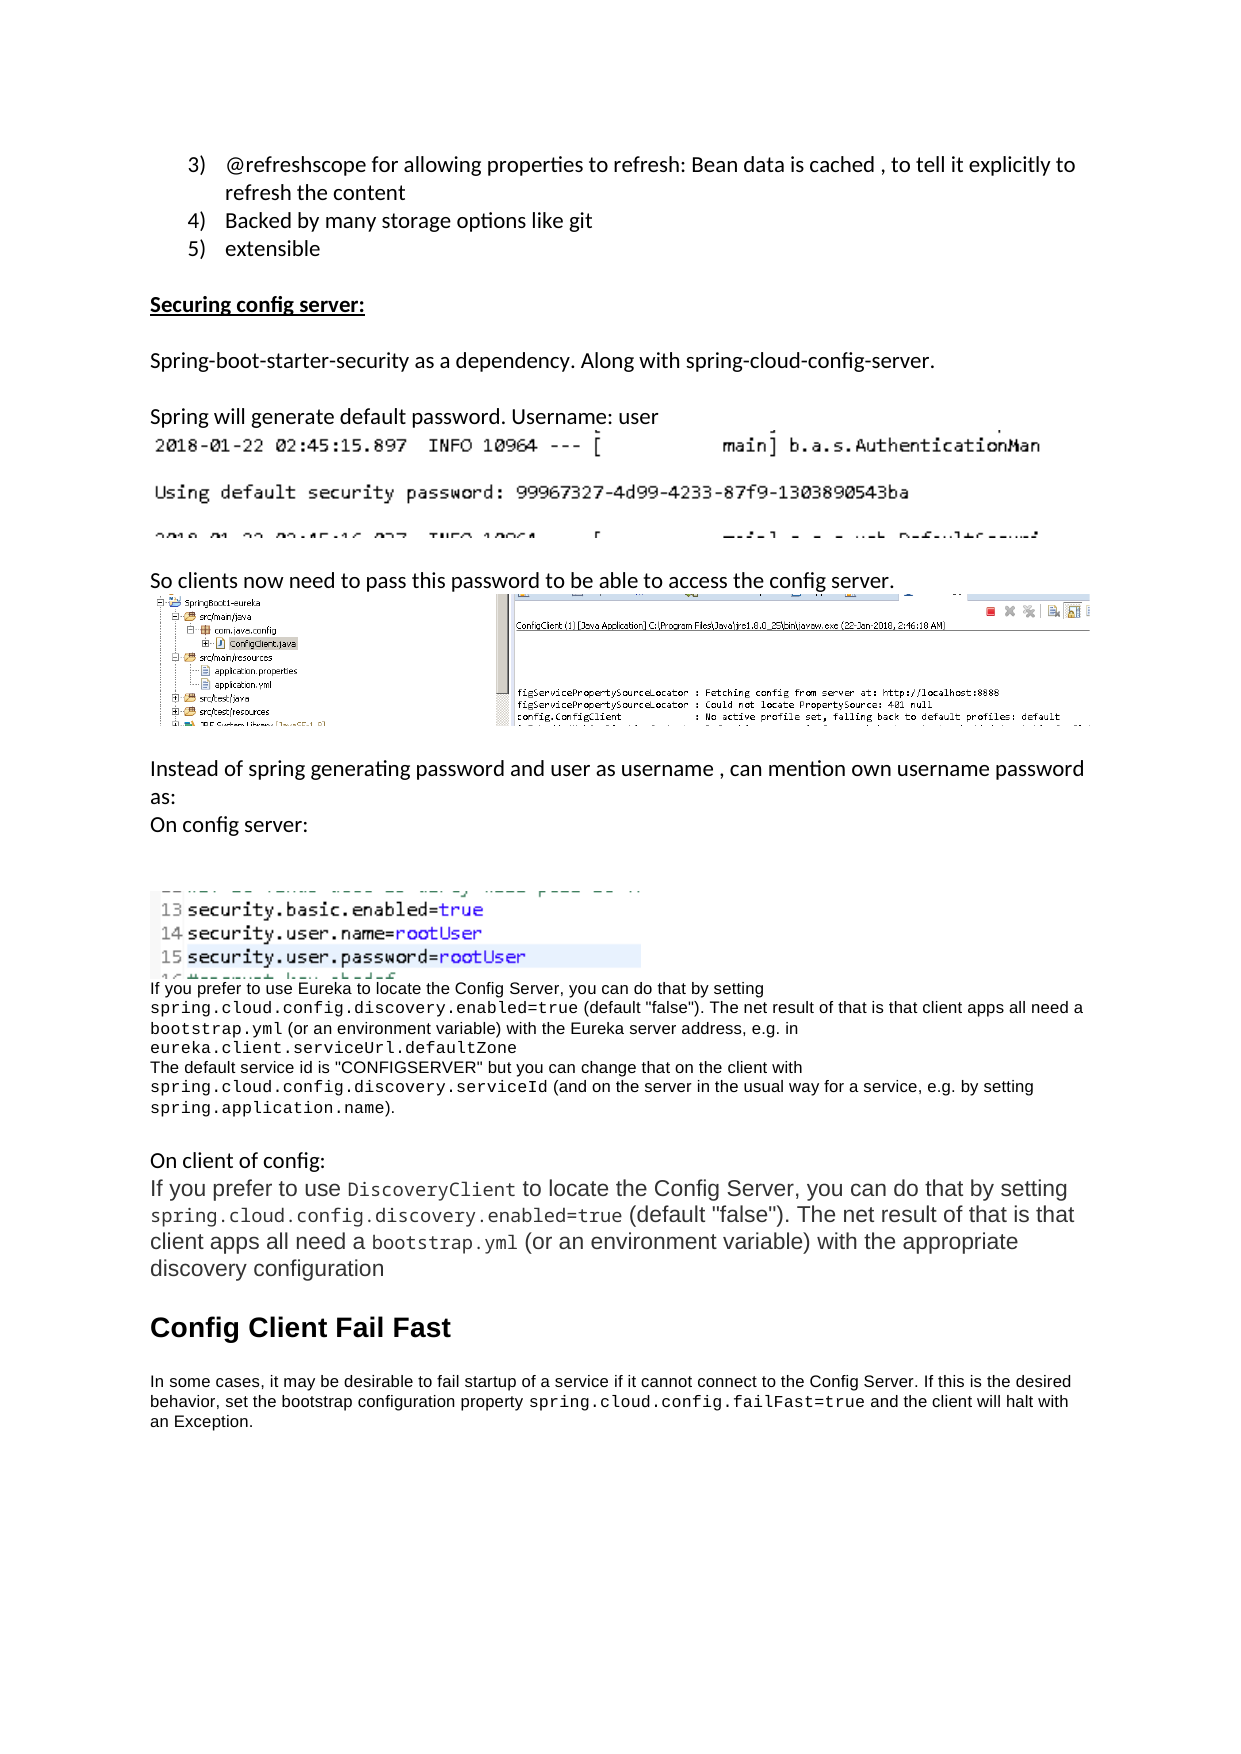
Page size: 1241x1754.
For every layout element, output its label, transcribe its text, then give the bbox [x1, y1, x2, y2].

list Backed by many storage options like git [187, 206, 1090, 234]
text If you prefer to use DiscoveryClient to locate the Config Server, you can do that by setting spring.cloud.config.discovery.enabled=true (default "false"). The net result of that is that client apps all need a bootstrap.yml (or an environment variable) with the appropriate discovery configuration [150, 1174, 1090, 1281]
text Config Client Fail Fast [150, 1311, 1090, 1343]
list extensible [187, 234, 1090, 262]
text So clients now need to pass this password to be able to access the config server. [150, 566, 1090, 594]
text If you prefer to use Eureka to locate the Config Server, you can do that by setting spring.cloud.config.discovery.enabled=true (default "false"). The net result of that is that client apps all need a bootstrap.yml (or an environment variable) with the Eureka server address, e.g. in eureka.client.serviceUrl.defaultZone [150, 979, 1090, 1058]
text Instead of spring generating password and user as username , can mention own username password as: [150, 754, 1090, 810]
picture [150, 594, 1090, 726]
text On config server: [150, 810, 1090, 838]
text Spring-boot-starter-security as a dependency. Along with spring-cloud-config-server. [150, 346, 1090, 374]
picture [150, 430, 1041, 538]
text Securing config server: [150, 290, 1090, 318]
text In some cases, it may be desirable to fail startup of a service if it cannot connect to the Config Server. If this is the desired behavior, set the bootstrap configuration property spring.cloud.config.failFast=true and the client will halt with an Exception. [150, 1372, 1090, 1431]
text On client of config: [150, 1146, 1090, 1174]
text Spring will generate default password. Username: user [150, 402, 1090, 430]
text The default service id is "CONFIGSERVER" but you can change that on the client with spring.cloud.config.discovery.serviceId (and on the server in the usual way for a service, e.g. by setting spring.application.name). [150, 1058, 1090, 1118]
picture [150, 891, 641, 979]
list @refreshscope for allowing properties to refresh: Bean data is cached , to tell it explicitly to refresh the content [187, 150, 1090, 206]
